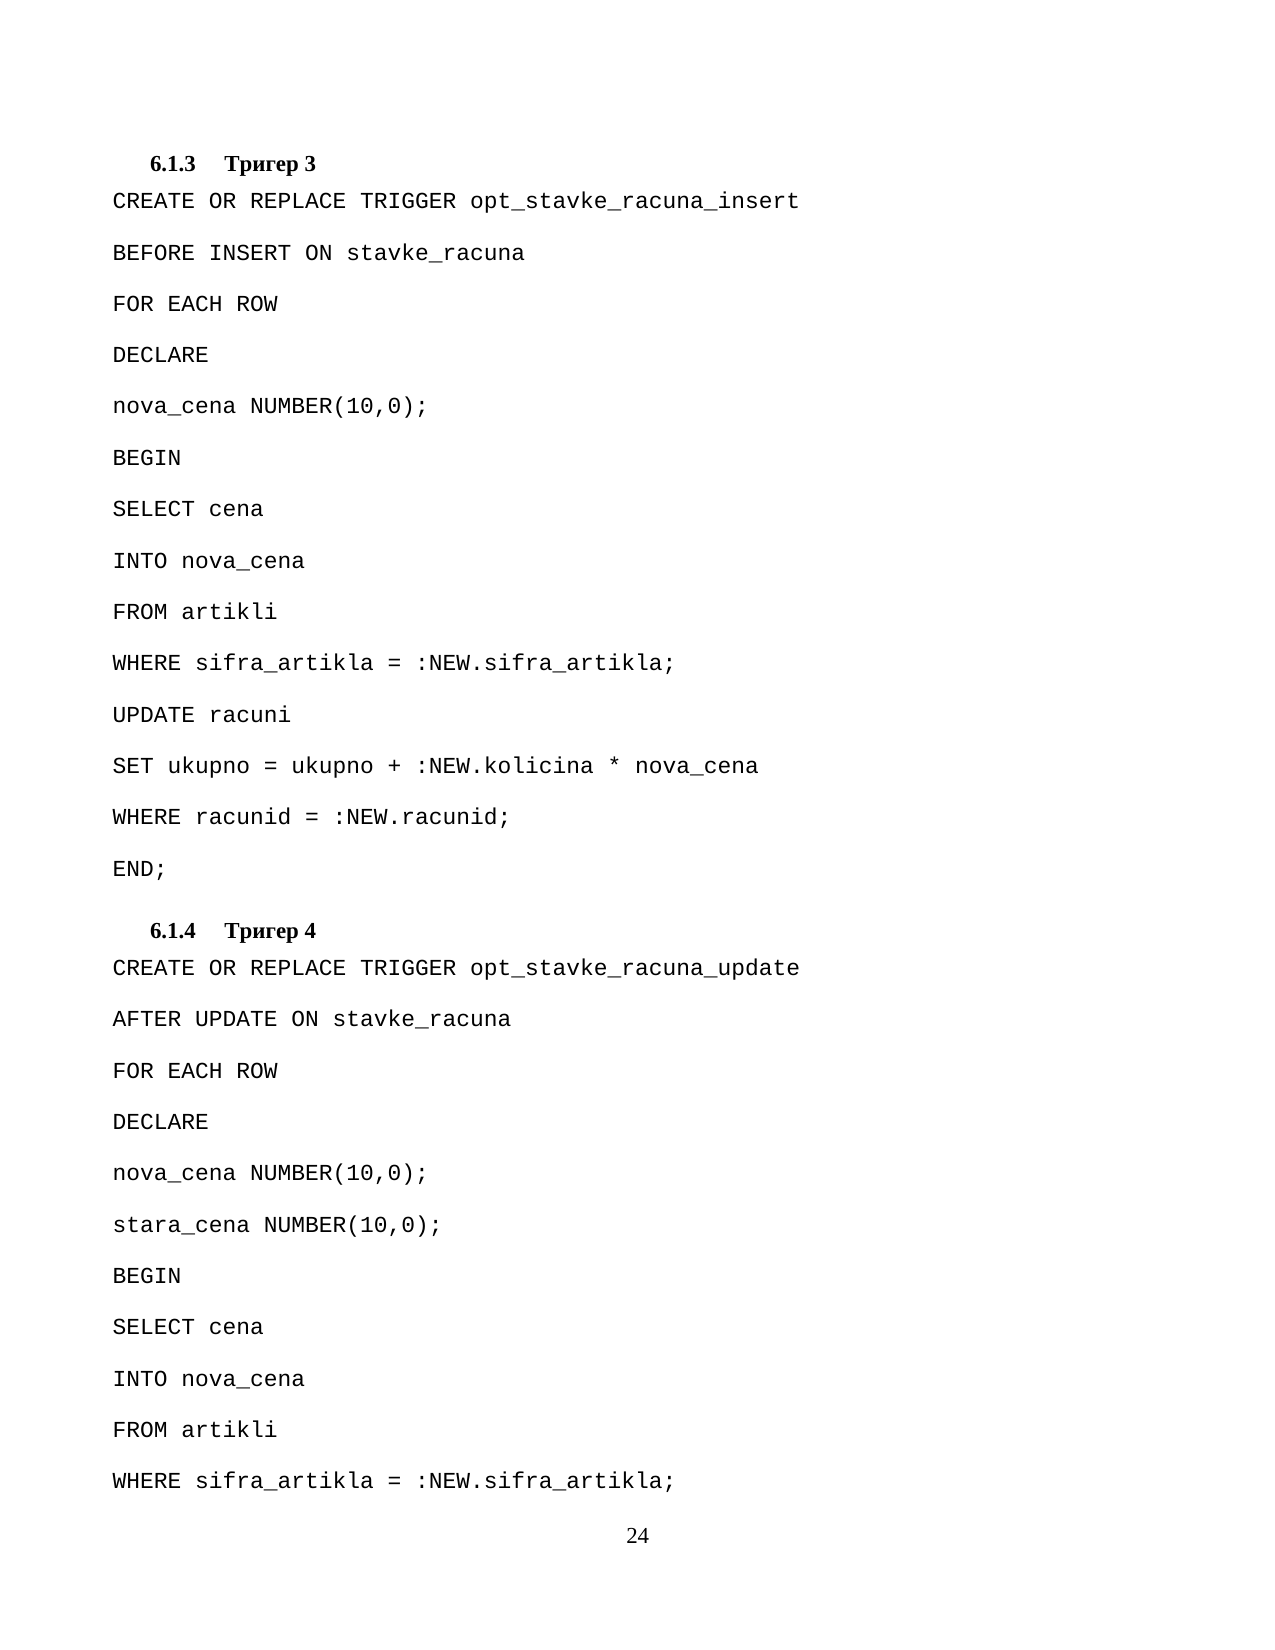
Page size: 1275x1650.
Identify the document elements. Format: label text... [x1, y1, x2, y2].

text FROM artikli [112, 600, 1162, 626]
text INTO nova_cena [112, 1367, 1162, 1393]
text WHERE sifra_artikla = :NEW.sifra_artikla; [112, 652, 1162, 678]
text END; [112, 857, 1162, 883]
text SET ukupno = ukupno + :NEW.kolicina * nova_cena [112, 754, 1162, 780]
text BEFORE INSERT ON stavke_racuna [112, 241, 1162, 267]
text FROM artikli [112, 1418, 1162, 1444]
text WHERE racunid = :NEW.racunid; [112, 806, 1162, 832]
text FOR EACH ROW [112, 1059, 1162, 1085]
text CREATE OR REPLACE TRIGGER opt_stavke_racuna_update [112, 956, 1162, 982]
text BEGIN [112, 1264, 1162, 1290]
text stara_cena NUMBER(10,0); [112, 1213, 1162, 1239]
subtitle 6.1.3 Тригер 3 [112, 150, 1162, 176]
text nova_cena NUMBER(10,0); [112, 395, 1162, 421]
text SELECT cena [112, 498, 1162, 523]
text DECLARE [112, 1110, 1162, 1136]
text INTO nova_cena [112, 549, 1162, 575]
text BEGIN [112, 446, 1162, 472]
text UPDATE racuni [112, 703, 1162, 729]
text DECLARE [112, 343, 1162, 369]
text nova_cena NUMBER(10,0); [112, 1162, 1162, 1188]
text FOR EACH ROW [112, 292, 1162, 318]
subtitle 6.1.4 Тригер 4 [112, 917, 1162, 943]
text AFTER UPDATE ON stavke_racuna [112, 1008, 1162, 1033]
text SELECT cena [112, 1316, 1162, 1342]
text CREATE OR REPLACE TRIGGER opt_stavke_racuna_insert [112, 189, 1162, 215]
text WHERE sifra_artikla = :NEW.sifra_artikla; [112, 1470, 1162, 1496]
